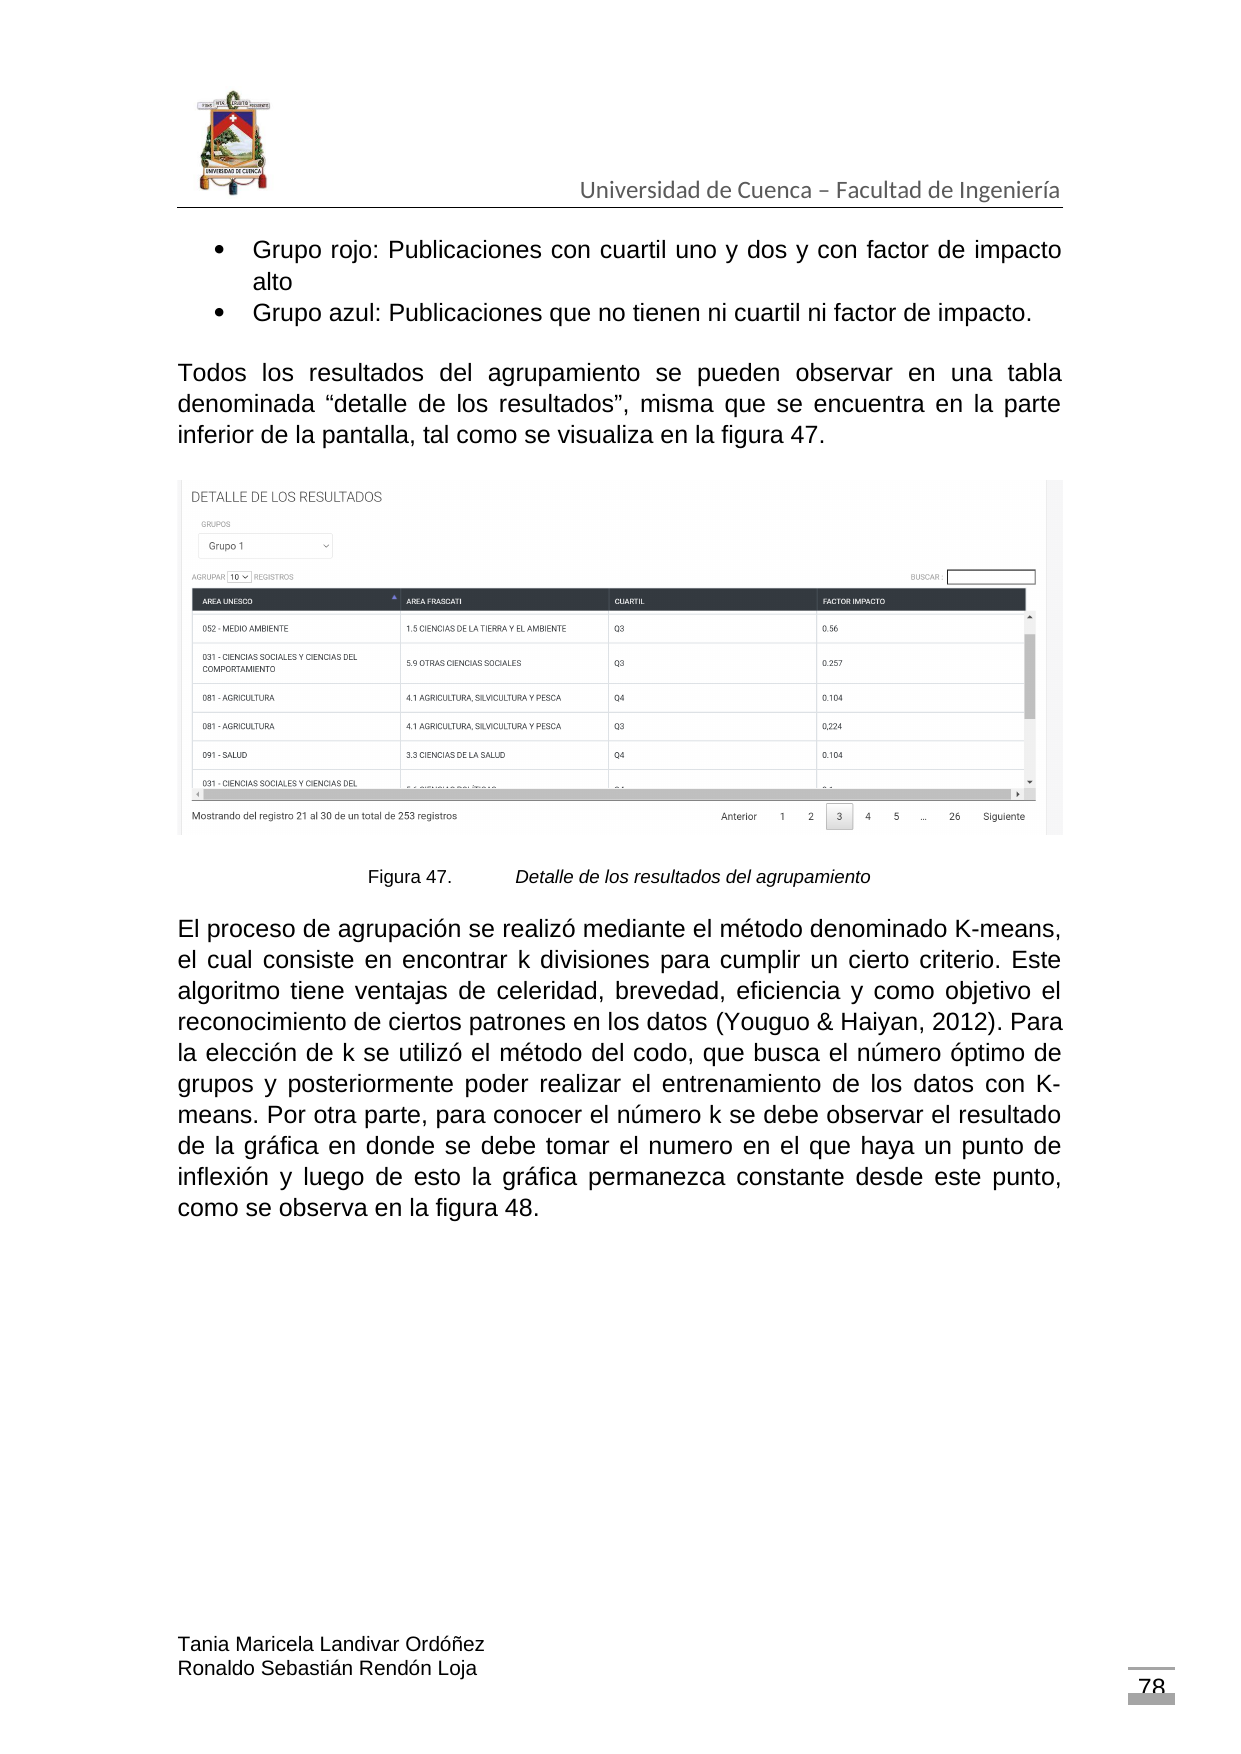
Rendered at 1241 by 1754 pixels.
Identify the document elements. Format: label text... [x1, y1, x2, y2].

text El proceso de agrupación se realizó mediante el método denominado K-means, el cual consiste en encontrar k divisiones para cumplir un cierto criterio. Este algoritmo tiene ventajas de celeridad, brevedad, eficiencia y como objetivo el reconocimiento de ciertos patrones en los datos . Para la elección de k se utilizó el método del codo, que busca el número óptimo de grupos y posteriormente poder realizar el entrenamiento de los datos con K-means. Por otra parte, para conocer el número k se debe observar el resultado de la gráfica en donde se debe tomar el numero en el que haya un punto de inflexión y luego de esto la gráfica permanezca constante desde este punto, como se observa en la figura 48. [177, 914, 1063, 1222]
text Todos los resultados del agrupamiento se pueden observar en una tabla denominada “detalle de los resultados”, misma que se encuentra en la parte inferior de la pantalla, tal como se visualiza en la figura 47. [177, 358, 1063, 449]
text Detalle de los resultados del agrupamiento [177, 866, 1063, 887]
picture [177, 86, 290, 199]
list Grupo azul: Publicaciones que no tienen ni cuartil ni factor de impacto. [215, 298, 1063, 327]
picture [177, 480, 1063, 835]
list Grupo rojo: Publicaciones con cuartil uno y dos y con factor de impacto alto [215, 236, 1063, 295]
